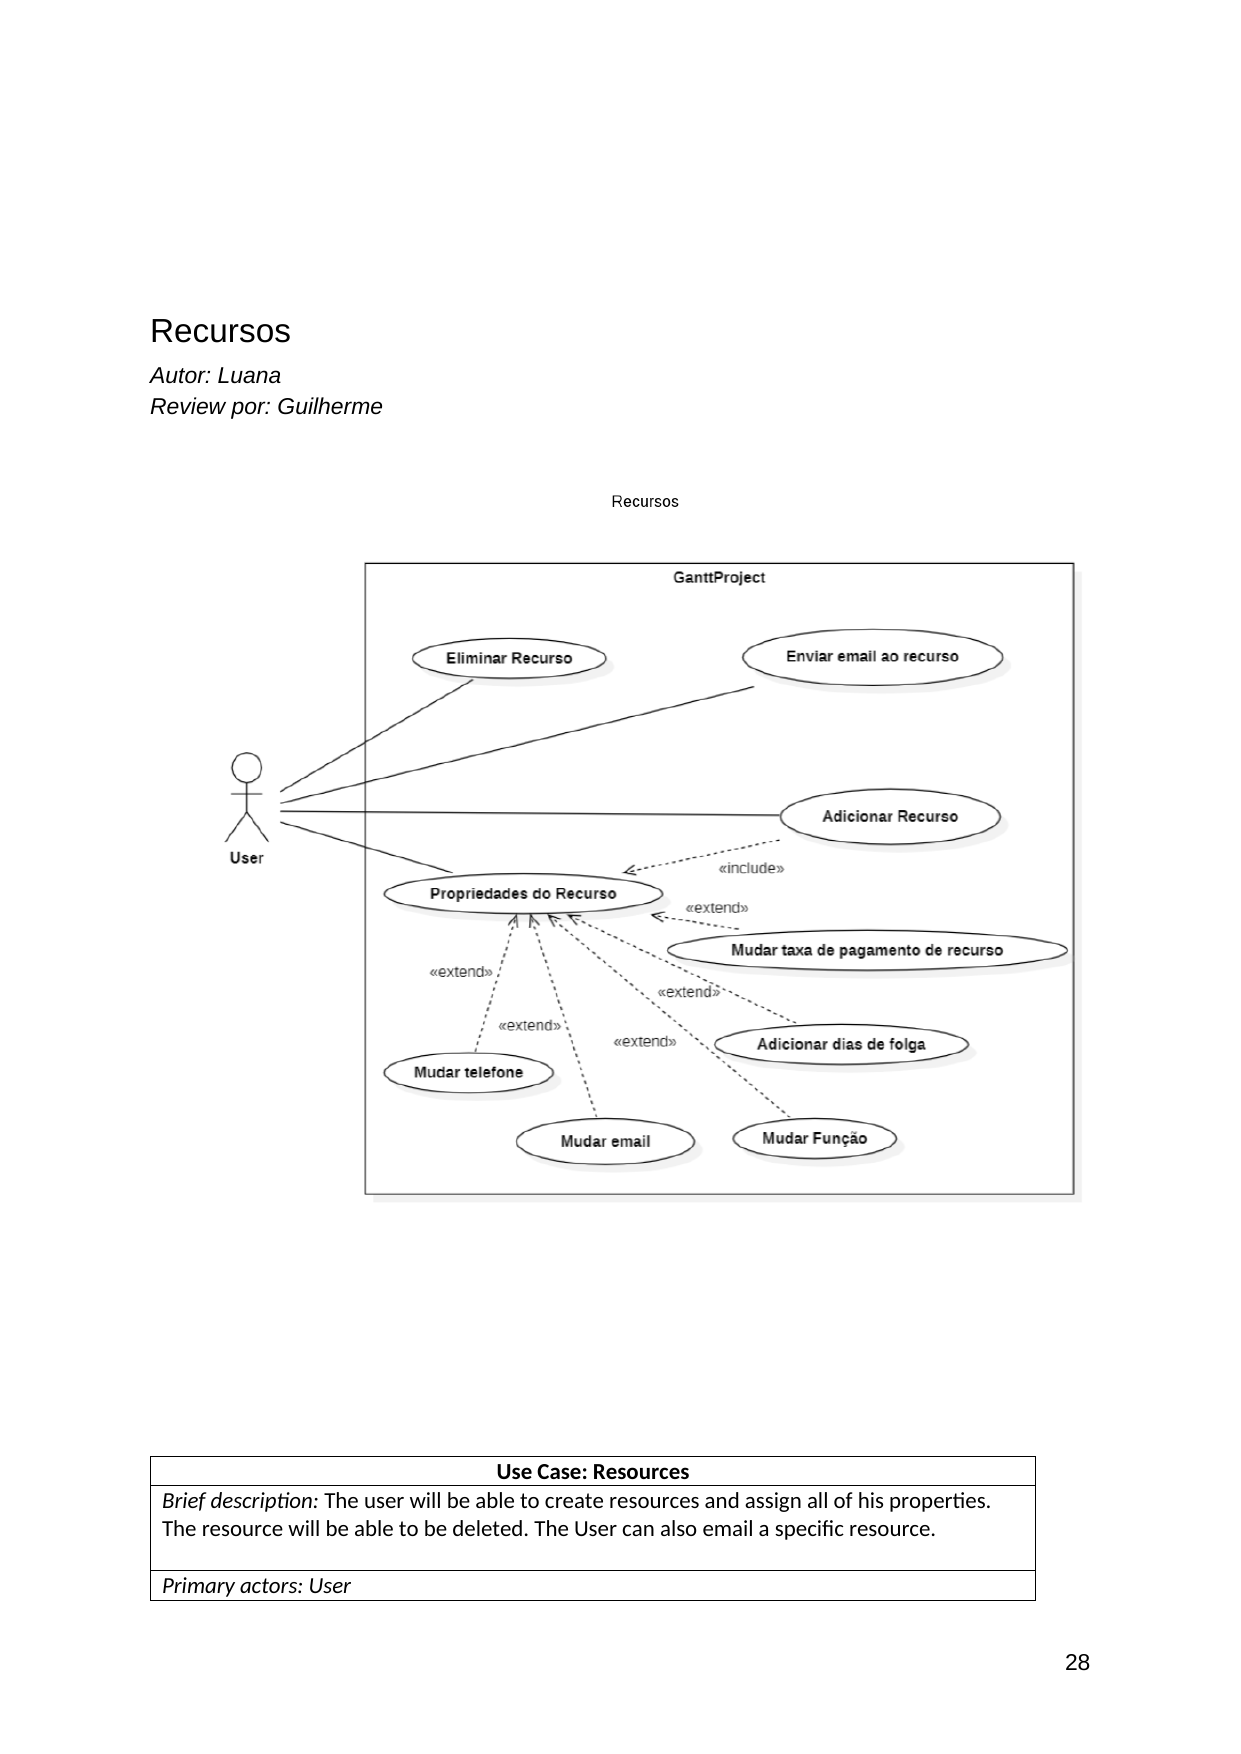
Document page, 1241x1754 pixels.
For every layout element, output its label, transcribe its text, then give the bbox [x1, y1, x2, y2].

table_cell Brief description: The user will be able to create resources and assign all of his properties. The resource will be able to be deleted. The User can also email a specific resource. [151, 1486, 1035, 1570]
text Autor: Luana [150, 362, 1090, 389]
picture [157, 488, 1098, 1226]
table_cell Primary actors: User [151, 1571, 1035, 1599]
table_header Use Case: Resources [151, 1457, 1035, 1485]
subtitle Recursos [150, 311, 1090, 350]
text Review por: Guilherme [150, 393, 1090, 419]
